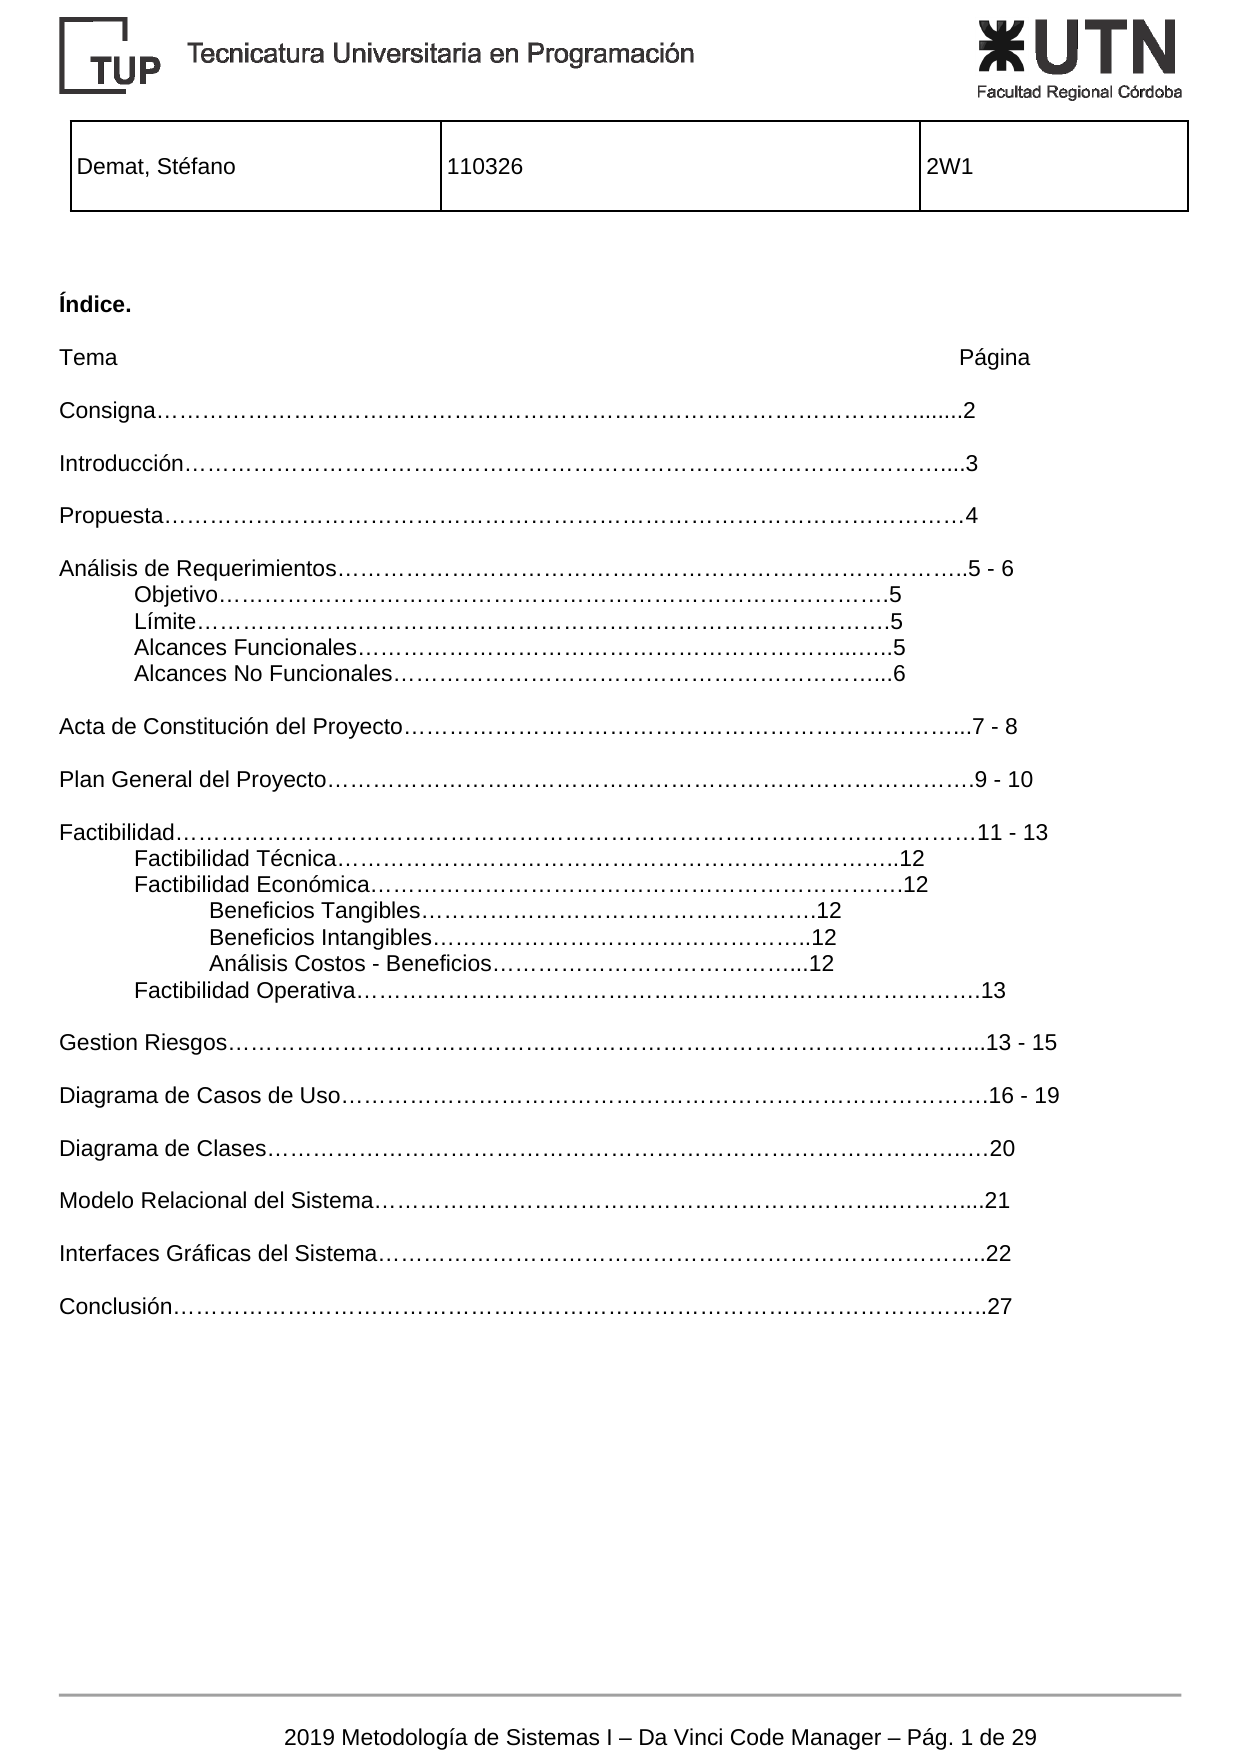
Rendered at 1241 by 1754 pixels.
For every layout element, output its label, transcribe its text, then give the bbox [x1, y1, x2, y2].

text Factibilidad……………………………………………………………………………………………11 - 13 [59, 818, 1181, 845]
text Interfaces Gráficas del Sistema……………………………………………………………………..22 [59, 1240, 1181, 1266]
text Plan General del Proyecto………………………………………………………………………….9 - 10 [59, 766, 1181, 792]
text Alcances Funcionales………………………………………………………...…..5 [59, 634, 1181, 660]
text Análisis Costos - Beneficios…………………………………...12 [134, 950, 1181, 977]
text Beneficios Intangibles…………………………………………..12 [134, 924, 1181, 950]
text Tema Página [59, 344, 1181, 370]
picture [59, 17, 1182, 101]
text Gestion Riesgos……………………………………………………………………………………....13 - 15 [59, 1029, 1181, 1056]
text Propuesta……………………………………………………………………………………………4 [59, 502, 1181, 528]
text Factibilidad Económica…………………………………………………………….12 [59, 871, 1181, 897]
text Consigna………………………………………………………………………………………........2 [59, 397, 1181, 423]
text Introducción………………………………………………………………………………………....3 [59, 449, 1181, 476]
text Objetivo…………………………………………………………………………….5 [59, 581, 1181, 608]
text Análisis de Requerimientos………………………………………………………………………..5 - 6 [59, 555, 1181, 581]
text Factibilidad Operativa……………………………………………………………………….13 [59, 977, 1181, 1003]
text Beneficios Tangibles…………………………………………….12 [59, 897, 1181, 924]
text Diagrama de Casos de Uso………………………………………………………………………….16 - 19 [59, 1082, 1181, 1108]
table_cell 110326 [442, 122, 919, 210]
text Índice. [59, 291, 1181, 318]
table_cell Demat, Stéfano [72, 122, 440, 210]
text Diagrama de Clases………………………………………………………………………………..…20 [59, 1135, 1181, 1161]
text Modelo Relacional del Sistema…………………………………………………………..………....21 [59, 1187, 1181, 1214]
text Acta de Constitución del Proyecto………………………………………………………………...7 - 8 [59, 713, 1181, 739]
table_cell 2W1 [921, 122, 1187, 210]
text Factibilidad Técnica………………………………………………………………..12 [59, 845, 1181, 871]
text Alcances No Funcionales………………………………………………………...6 [59, 660, 1181, 687]
text Límite……………………………………………………………………………….5 [59, 608, 1181, 634]
text Conclusión……………………………………………………………………………………………..27 [59, 1293, 1181, 1319]
